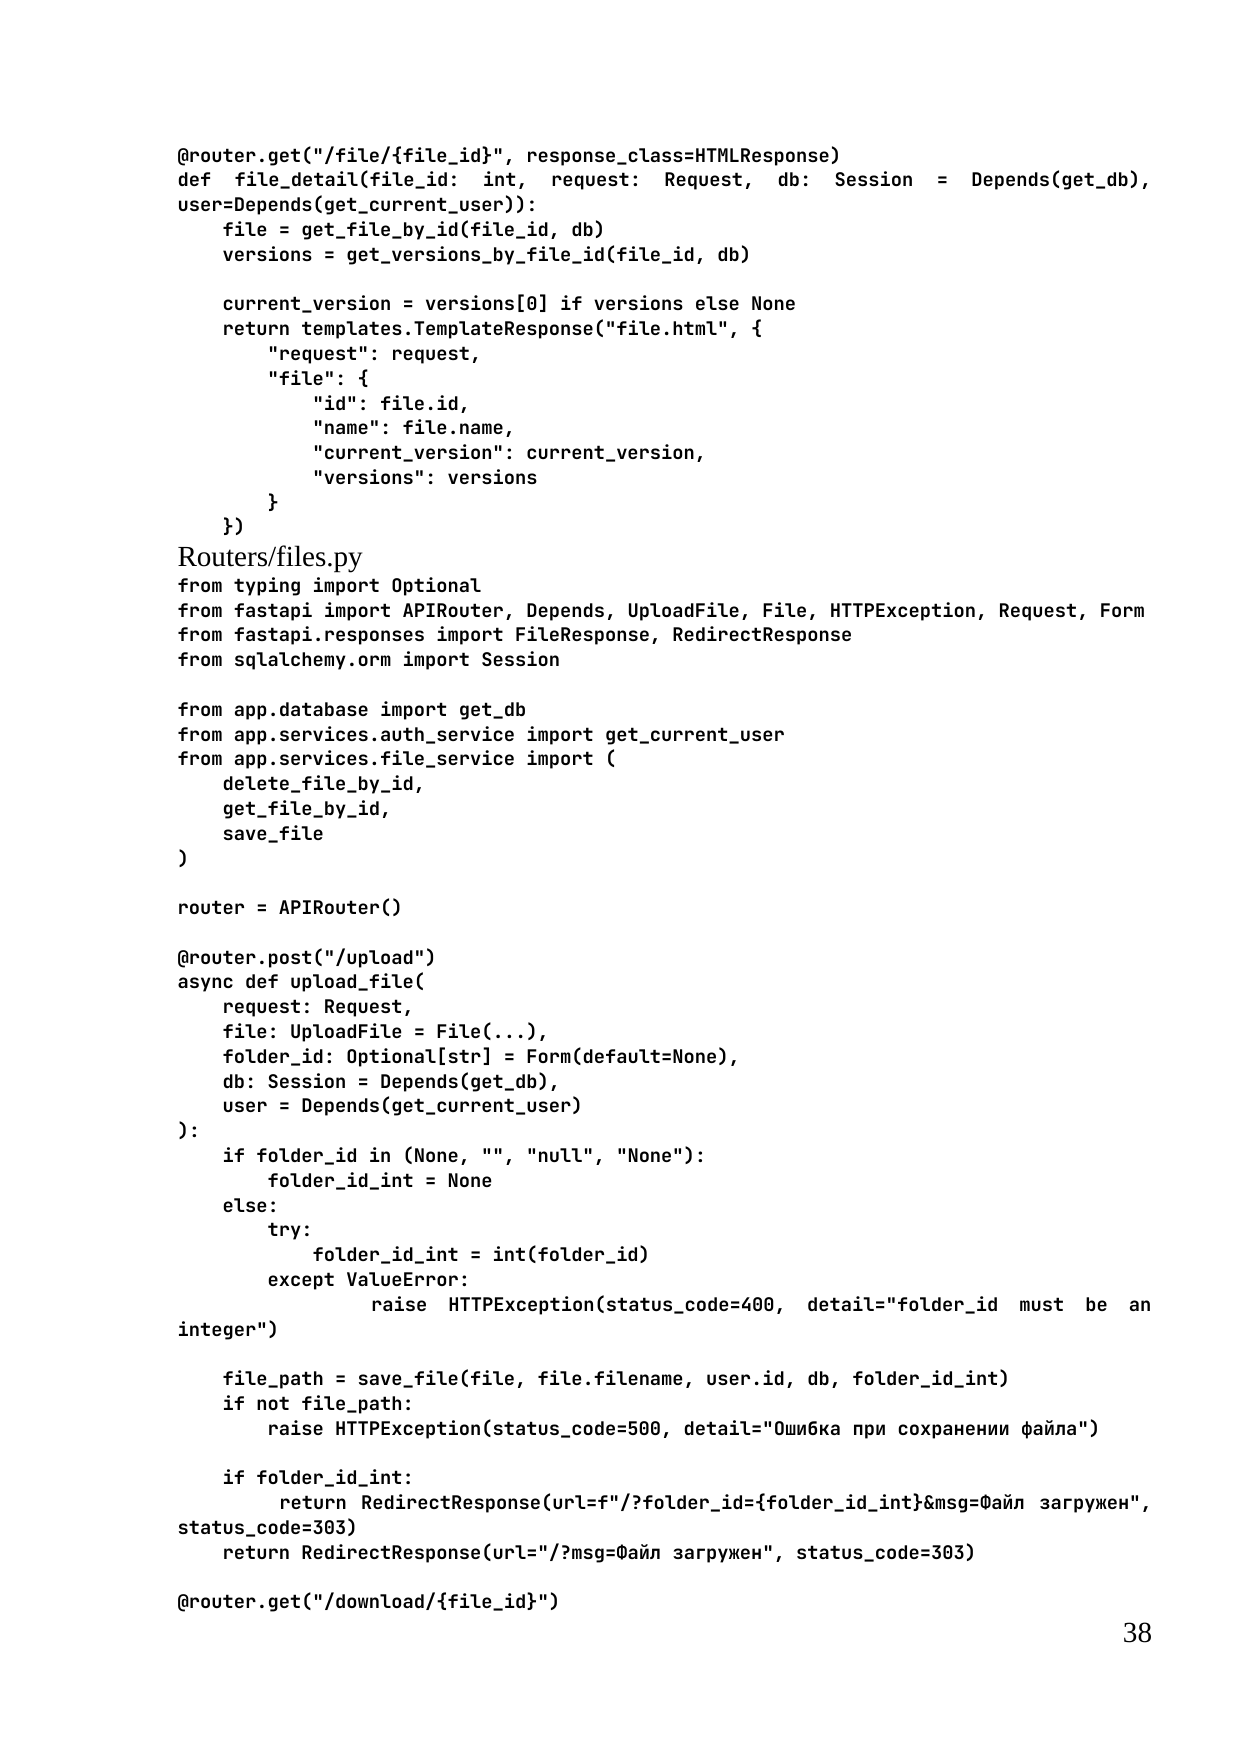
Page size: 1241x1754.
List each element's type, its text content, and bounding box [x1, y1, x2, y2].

text folder_id: Optional[str] = Form(default=None), [177, 1044, 1152, 1069]
text db: Session = Depends(get_db), [177, 1069, 1152, 1094]
text file: UploadFile = File(...), [177, 1019, 1152, 1044]
text return templates.TemplateResponse("file.html", { [177, 316, 1152, 341]
text @router.post("/upload") [177, 945, 1152, 970]
text async def upload_file( [177, 970, 1152, 994]
text }) [177, 515, 1152, 539]
text versions = get_versions_by_file_id(file_id, db) [177, 242, 1152, 267]
text save_file [177, 821, 1152, 846]
text @router.get("/download/{file_id}") [177, 1589, 1152, 1614]
text Routers/files.py [177, 539, 1152, 573]
text "name": file.name, [177, 416, 1152, 440]
text from fastapi.responses import FileResponse, RedirectResponse [177, 623, 1152, 647]
text ) [177, 846, 1152, 871]
text if not file_path: [177, 1391, 1152, 1416]
text } [177, 490, 1152, 515]
text raise HTTPException(status_code=500, detail="Ошибка при сохранении файла") [177, 1416, 1152, 1441]
text raise HTTPException(status_code=400, detail="folder_id must be an integer") [177, 1292, 1152, 1342]
text current_version = versions[0] if versions else None [177, 292, 1152, 316]
text "request": request, [177, 341, 1152, 366]
text from typing import Optional [177, 573, 1152, 598]
text from app.services.file_service import ( [177, 747, 1152, 771]
text from sqlalchemy.orm import Session [177, 647, 1152, 672]
text "versions": versions [177, 465, 1152, 490]
text except ValueError: [177, 1267, 1152, 1292]
text "file": { [177, 366, 1152, 391]
text from app.services.auth_service import get_current_user [177, 722, 1152, 747]
text get_file_by_id, [177, 796, 1152, 821]
text try: [177, 1218, 1152, 1242]
text if folder_id in (None, "", "null", "None"): [177, 1143, 1152, 1168]
text return RedirectResponse(url="/?msg=Файл загружен", status_code=303) [177, 1540, 1152, 1565]
text delete_file_by_id, [177, 771, 1152, 796]
text if folder_id_int: [177, 1466, 1152, 1490]
text user = Depends(get_current_user) [177, 1094, 1152, 1118]
text def file_detail(file_id: int, request: Request, db: Session = Depends(get_db), user=Depends(get_current_user)): [177, 168, 1152, 217]
text from app.database import get_db [177, 697, 1152, 722]
text @router.get("/file/{file_id}", response_class=HTMLResponse) [177, 143, 1152, 168]
text else: [177, 1193, 1152, 1218]
text folder_id_int = int(folder_id) [177, 1242, 1152, 1267]
text "id": file.id, [177, 391, 1152, 416]
text ): [177, 1118, 1152, 1143]
text return RedirectResponse(url=f"/?folder_id={folder_id_int}&msg=Файл загружен", status_code=303) [177, 1490, 1152, 1540]
text request: Request, [177, 994, 1152, 1019]
text from fastapi import APIRouter, Depends, UploadFile, File, HTTPException, Request, Form [177, 598, 1152, 623]
text file_path = save_file(file, file.filename, user.id, db, folder_id_int) [177, 1366, 1152, 1391]
text file = get_file_by_id(file_id, db) [177, 217, 1152, 242]
text "current_version": current_version, [177, 440, 1152, 465]
text router = APIRouter() [177, 895, 1152, 920]
text folder_id_int = None [177, 1168, 1152, 1193]
